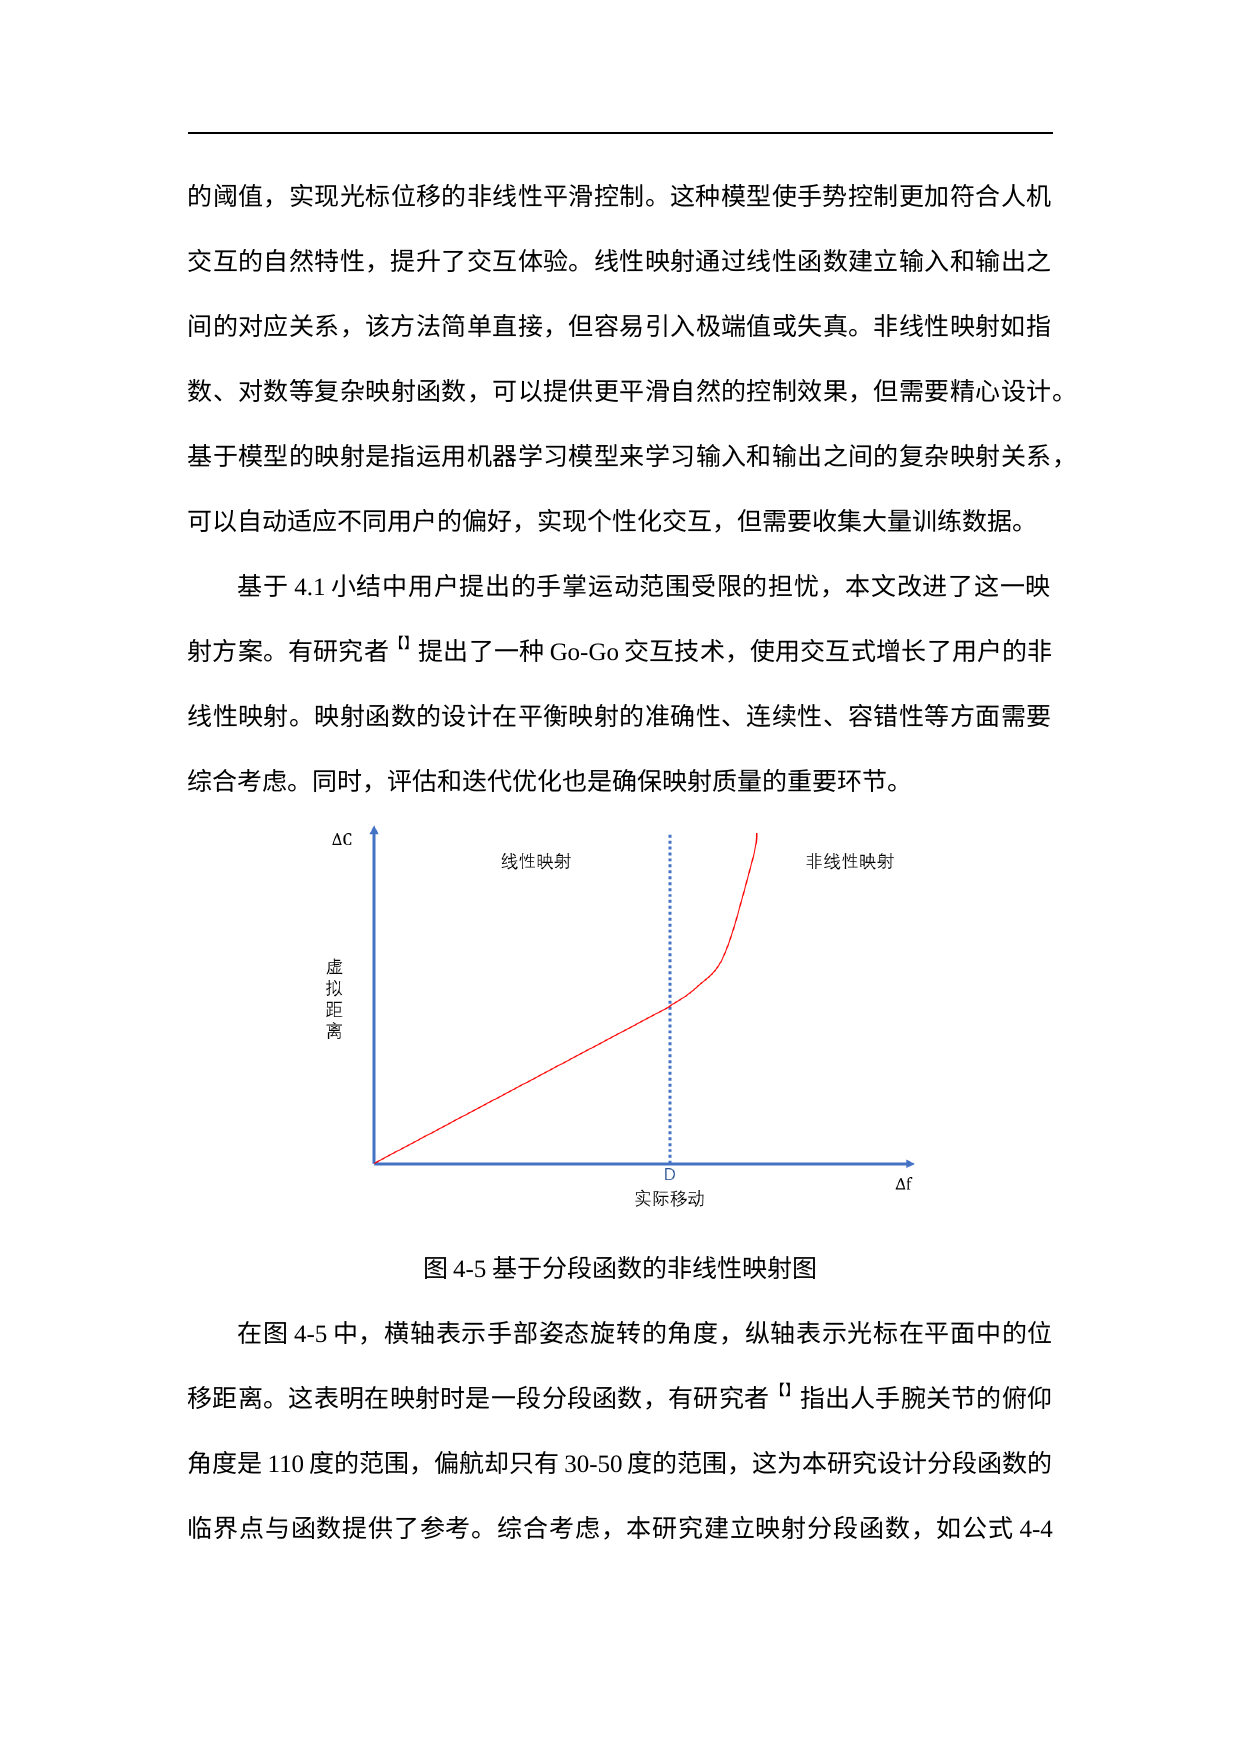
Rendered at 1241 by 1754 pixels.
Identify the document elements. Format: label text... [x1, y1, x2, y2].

text 图4-5 基于分段函数的非线性映射图 [187, 1234, 1053, 1299]
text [187, 1299, 1053, 1559]
picture [300, 812, 940, 1219]
text 基于4.1小结中用户提出的手掌运动范围受限的担忧，本文改进了这一映射方案。有研究者【】提出了一种Go-Go交互技术，使用交互式增长了用户的非线性映射。映射函数的设计在平衡映射的准确性、连续性、容错性等方面需要综合考虑。同时，评估和迭代优化也是确保映射质量的重要环节。 [187, 552, 1053, 812]
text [187, 162, 1053, 552]
